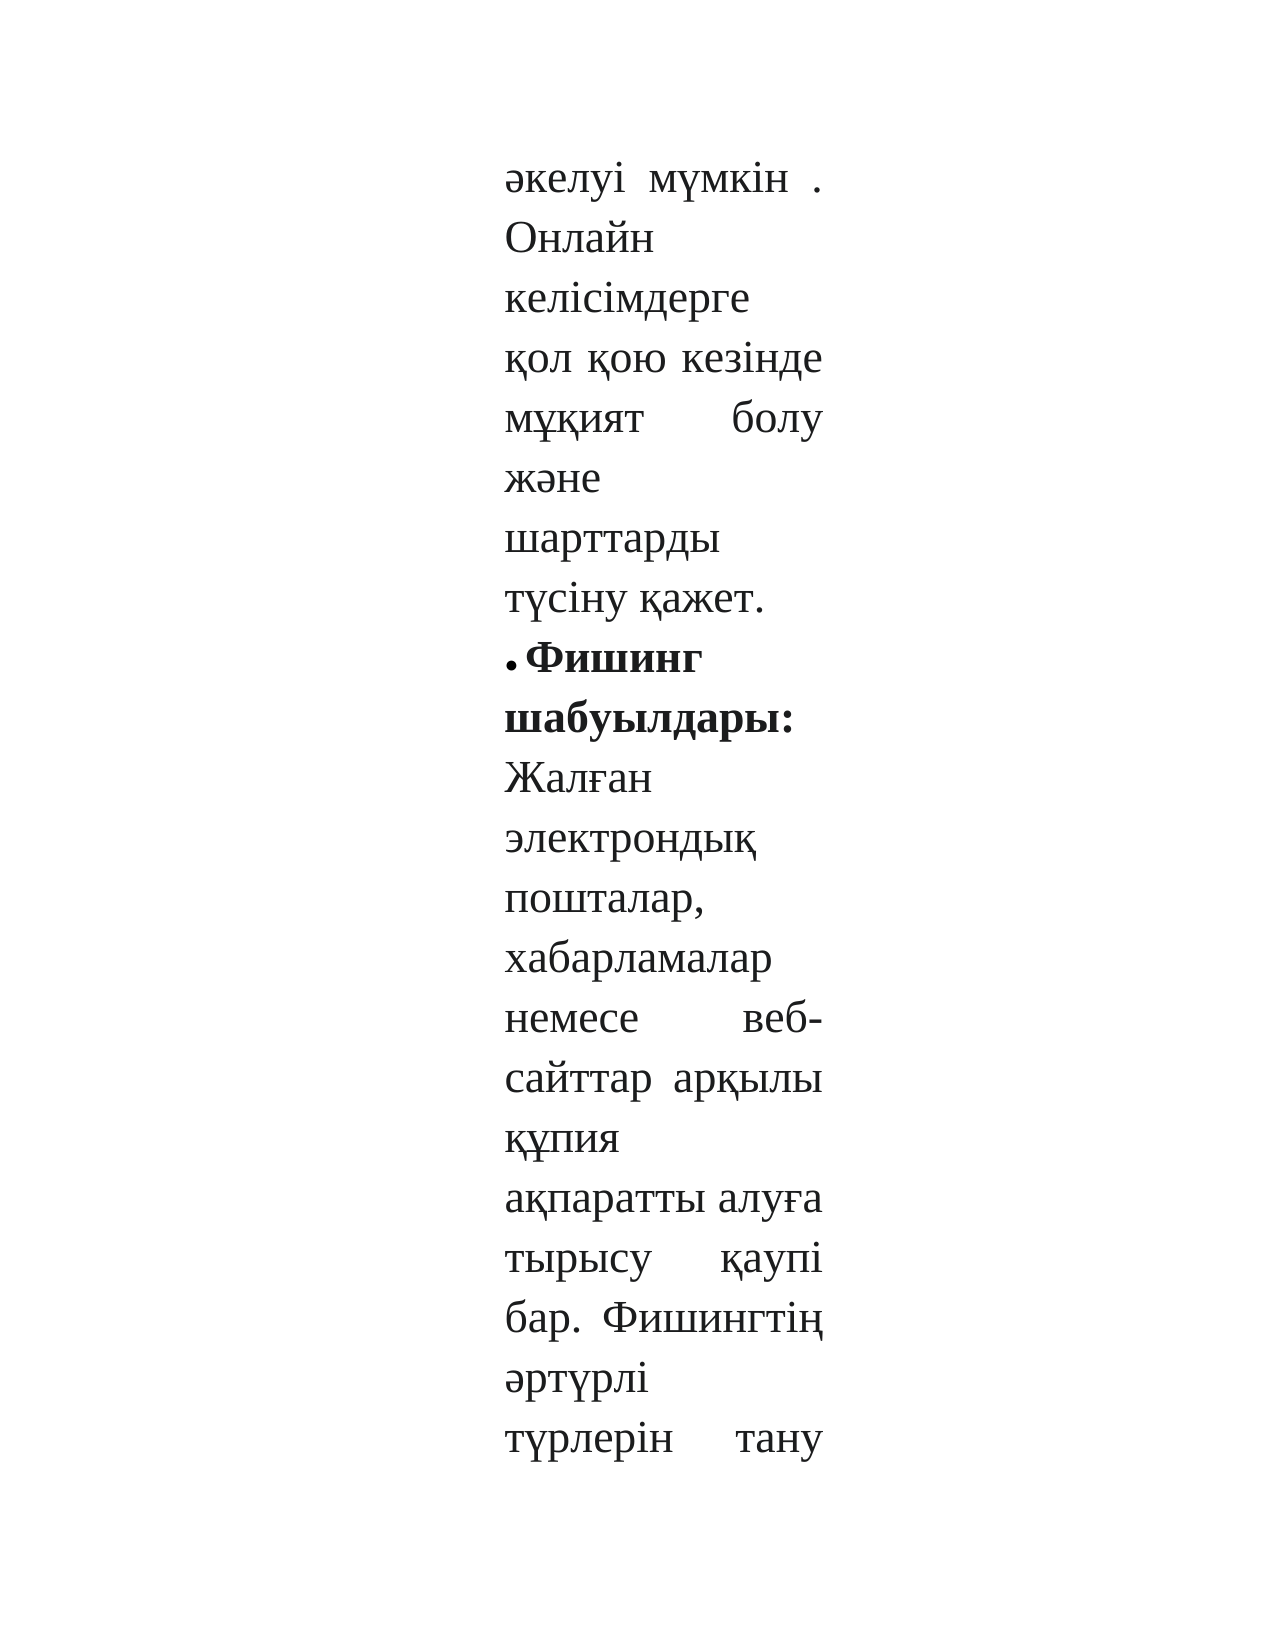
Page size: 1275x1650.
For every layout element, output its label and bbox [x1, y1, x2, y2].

list [504, 630, 823, 1463]
list [504, 150, 823, 623]
